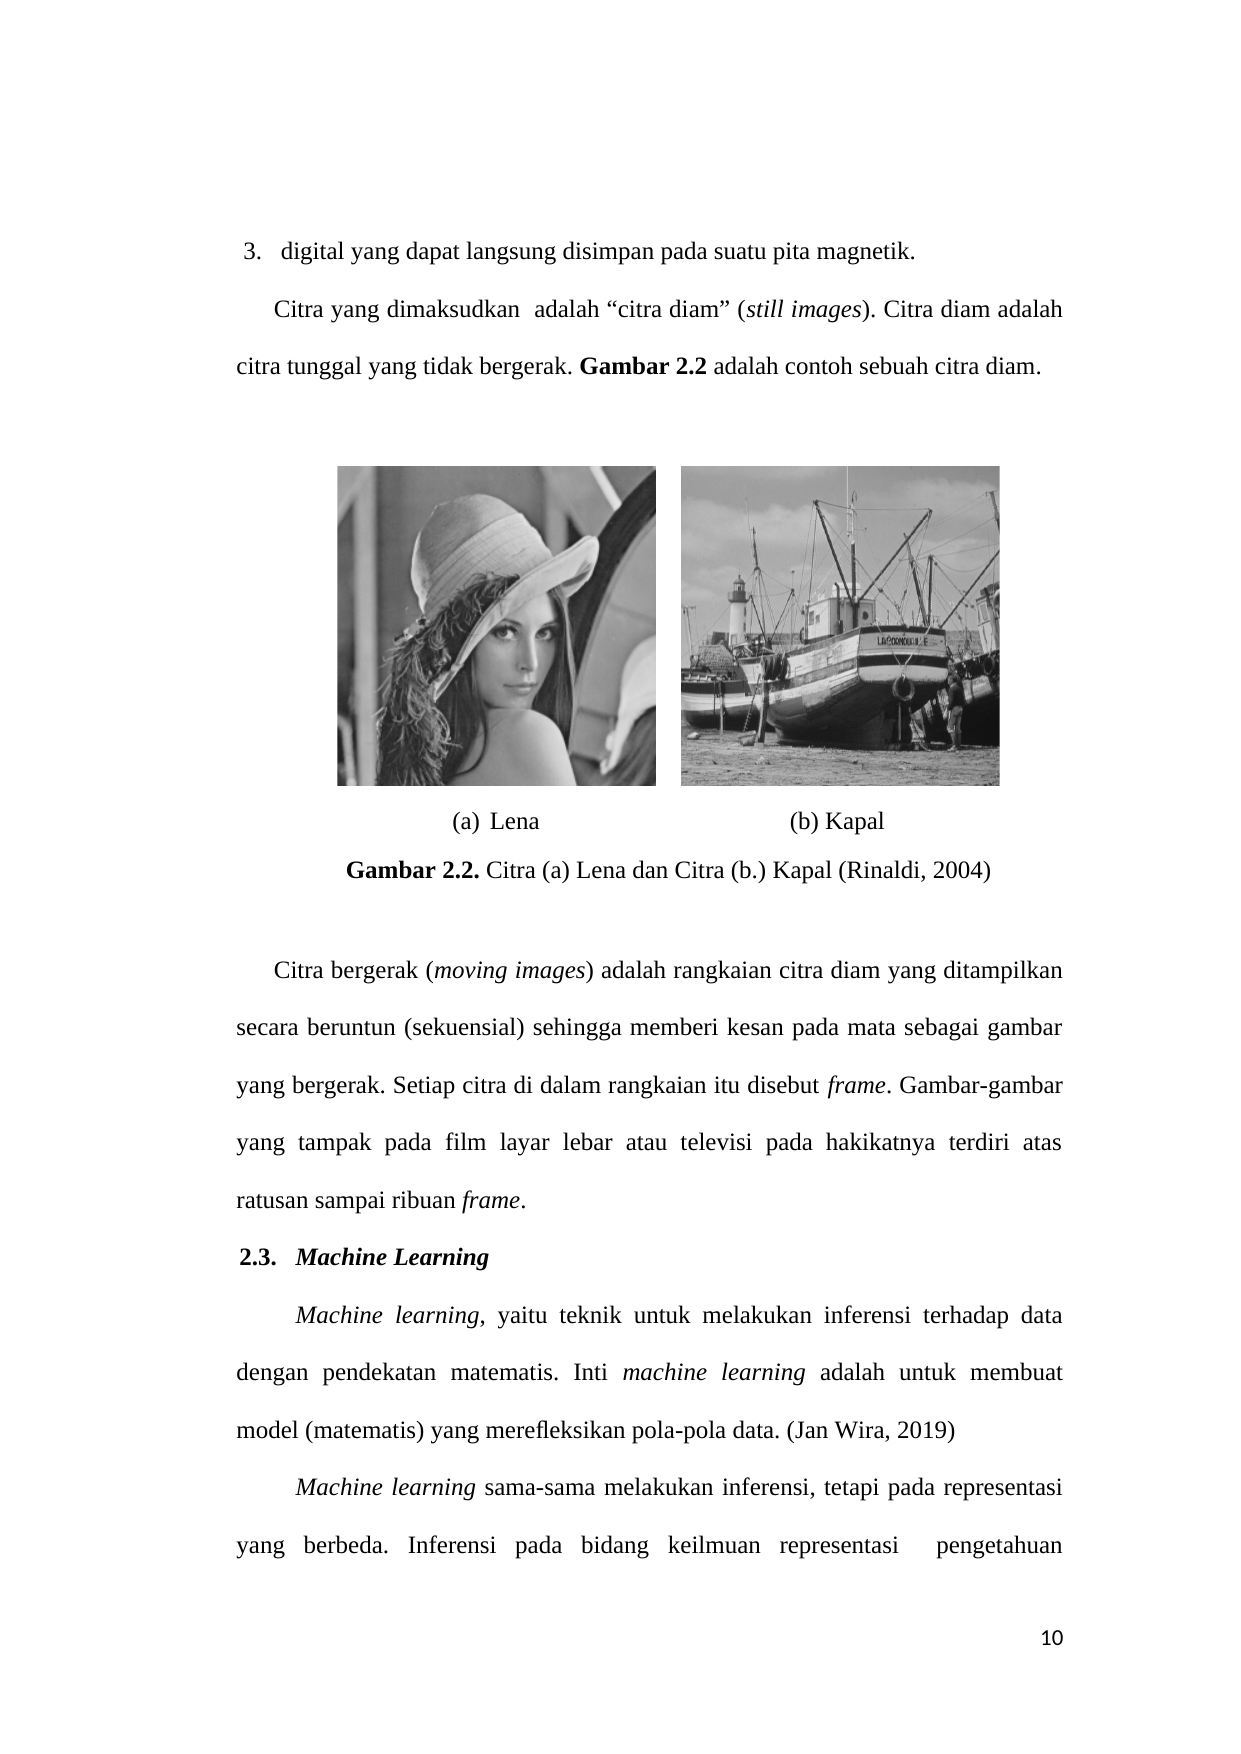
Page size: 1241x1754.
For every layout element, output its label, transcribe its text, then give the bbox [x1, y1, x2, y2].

subtitle Machine Learning [239, 1242, 1063, 1271]
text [236, 1472, 1063, 1559]
list digital yang dapat langsung disimpan pada suatu pita magnetik. [243, 236, 1063, 265]
text Citra yang dimaksudkan adalah “citra diam” (still images). Citra diam adalah citra tunggal yang tidak bergerak. Gambar 2.2 adalah contoh sebuah citra diam. [236, 294, 1063, 380]
text Gambar 2.2. Citra (a) Lena dan Citra (b.) Kapal (Rinaldi, 2004) [274, 856, 1063, 884]
list Lena (b) Kapal [274, 806, 1063, 835]
text Machine learning, yaitu teknik untuk melakukan inferensi terhadap data dengan pendekatan matematis. Inti machine learning adalah untuk membuat model (matematis) yang mereﬂeksikan pola-pola data. (Jan Wira, 2019) [236, 1300, 1063, 1444]
text Citra bergerak (moving images) adalah rangkaian citra diam yang ditampilkan secara beruntun (sekuensial) sehingga memberi kesan pada mata sebagai gambar yang bergerak. Setiap citra di dalam rangkaian itu disebut frame. Gambar-gambar yang tampak pada film layar lebar atau televisi pada hakikatnya terdiri atas ratusan sampai ribuan frame. [236, 955, 1063, 1214]
